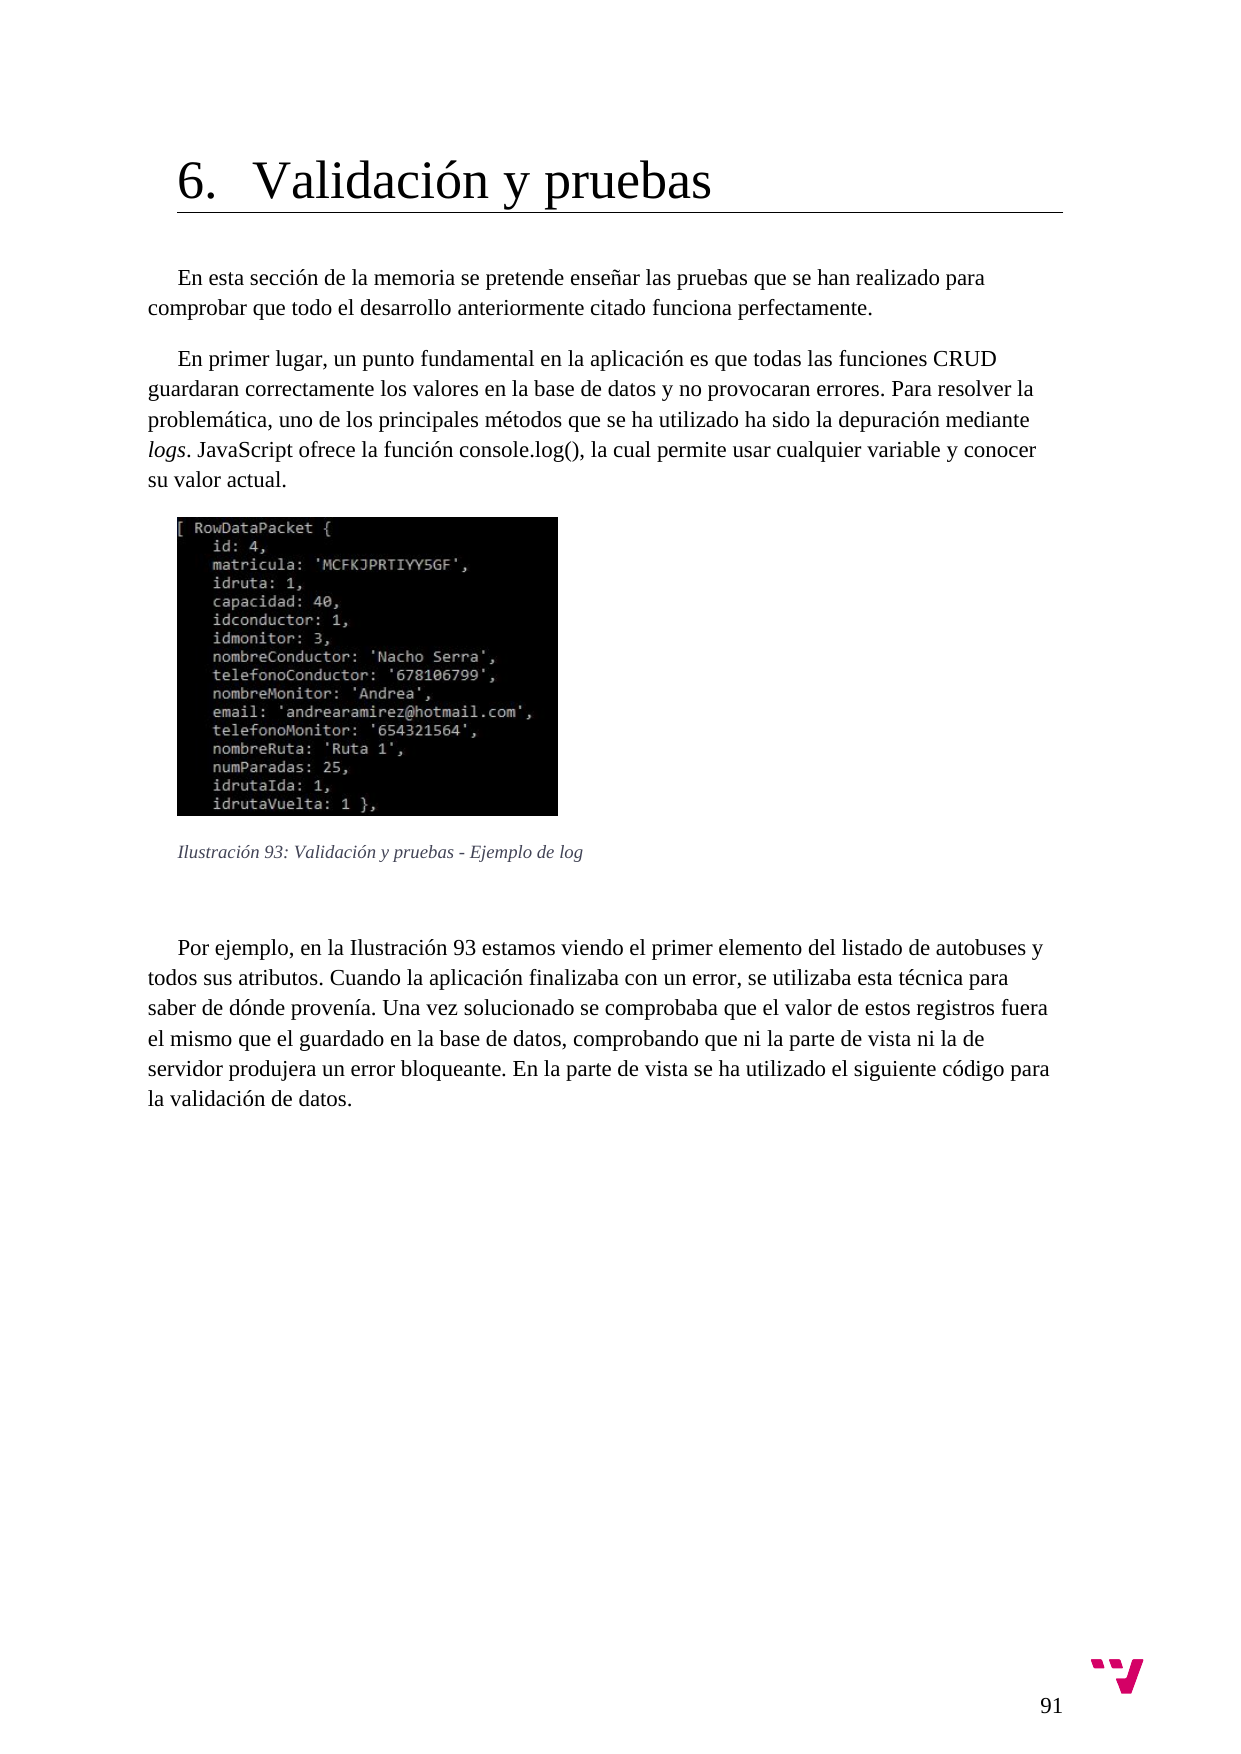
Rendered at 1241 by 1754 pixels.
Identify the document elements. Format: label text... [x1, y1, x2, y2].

picture [1090, 1659, 1144, 1694]
text En primer lugar, un punto fundamental en la aplicación es que todas las funciones CRUD guardaran correctamente los valores en la base de datos y no provocaran errores. Para resolver la problemática, uno de los principales métodos que se ha utilizado ha sido la depuración mediante logs. JavaScript ofrece la función console.log(), la cual permite usar cualquier variable y conocer su valor actual. [148, 345, 1063, 492]
text Por ejemplo, en la Ilustración 93 estamos viendo el primer elemento del listado de autobuses y todos sus atributos. Cuando la aplicación finalizaba con un error, se utilizaba esta técnica para saber de dónde provenía. Una vez solucionado se comprobaba que el valor de estos registros fuera el mismo que el guardado en la base de datos, comprobando que ni la parte de vista ni la de servidor produjera un error bloqueante. En la parte de vista se ha utilizado el siguiente código para la validación de datos. [148, 934, 1063, 1111]
text En esta sección de la memoria se pretende enseñar las pruebas que se han realizado para comprobar que todo el desarrollo anteriormente citado funciona perfectamente. [148, 264, 1063, 321]
picture [177, 517, 558, 816]
subtitle Validación y pruebas [177, 148, 1063, 212]
text Ilustración 93: Validación y pruebas - Ejemplo de log [148, 841, 1063, 862]
